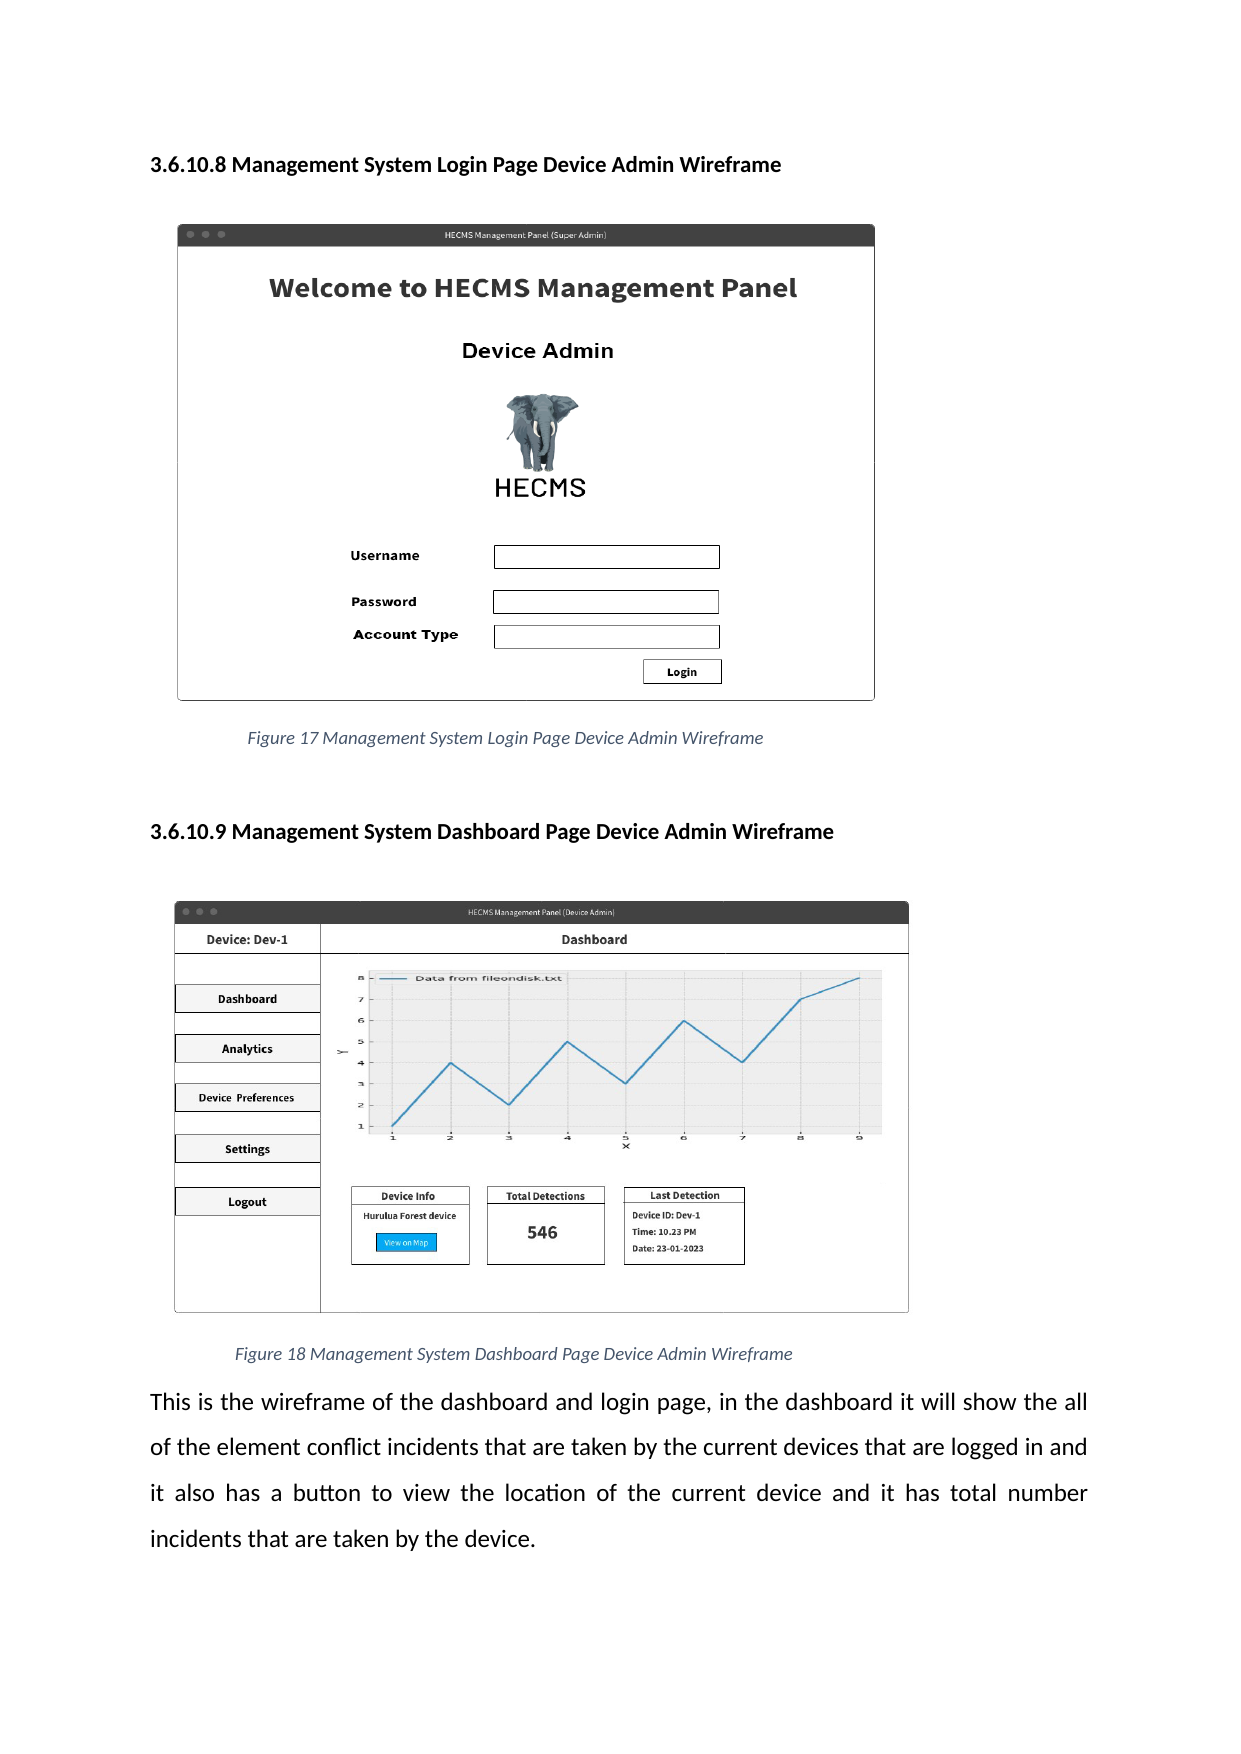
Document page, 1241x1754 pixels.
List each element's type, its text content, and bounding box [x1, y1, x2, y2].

subtitle 3.6.10.9 Management System Dashboard Page Device Admin Wireframe [150, 817, 1090, 845]
picture [150, 217, 897, 708]
picture [150, 894, 933, 1324]
subtitle 3.6.10.8 Management System Login Page Device Admin Wireframe [150, 150, 1090, 178]
text This is the wireframe of the dashboard and login page, in the dashboard it will show the all of the element conflict incidents that are taken by the current devices that are logged in and it also has a button to view the location of the current device and it has total number incidents that are taken by the device. [150, 1386, 1090, 1553]
